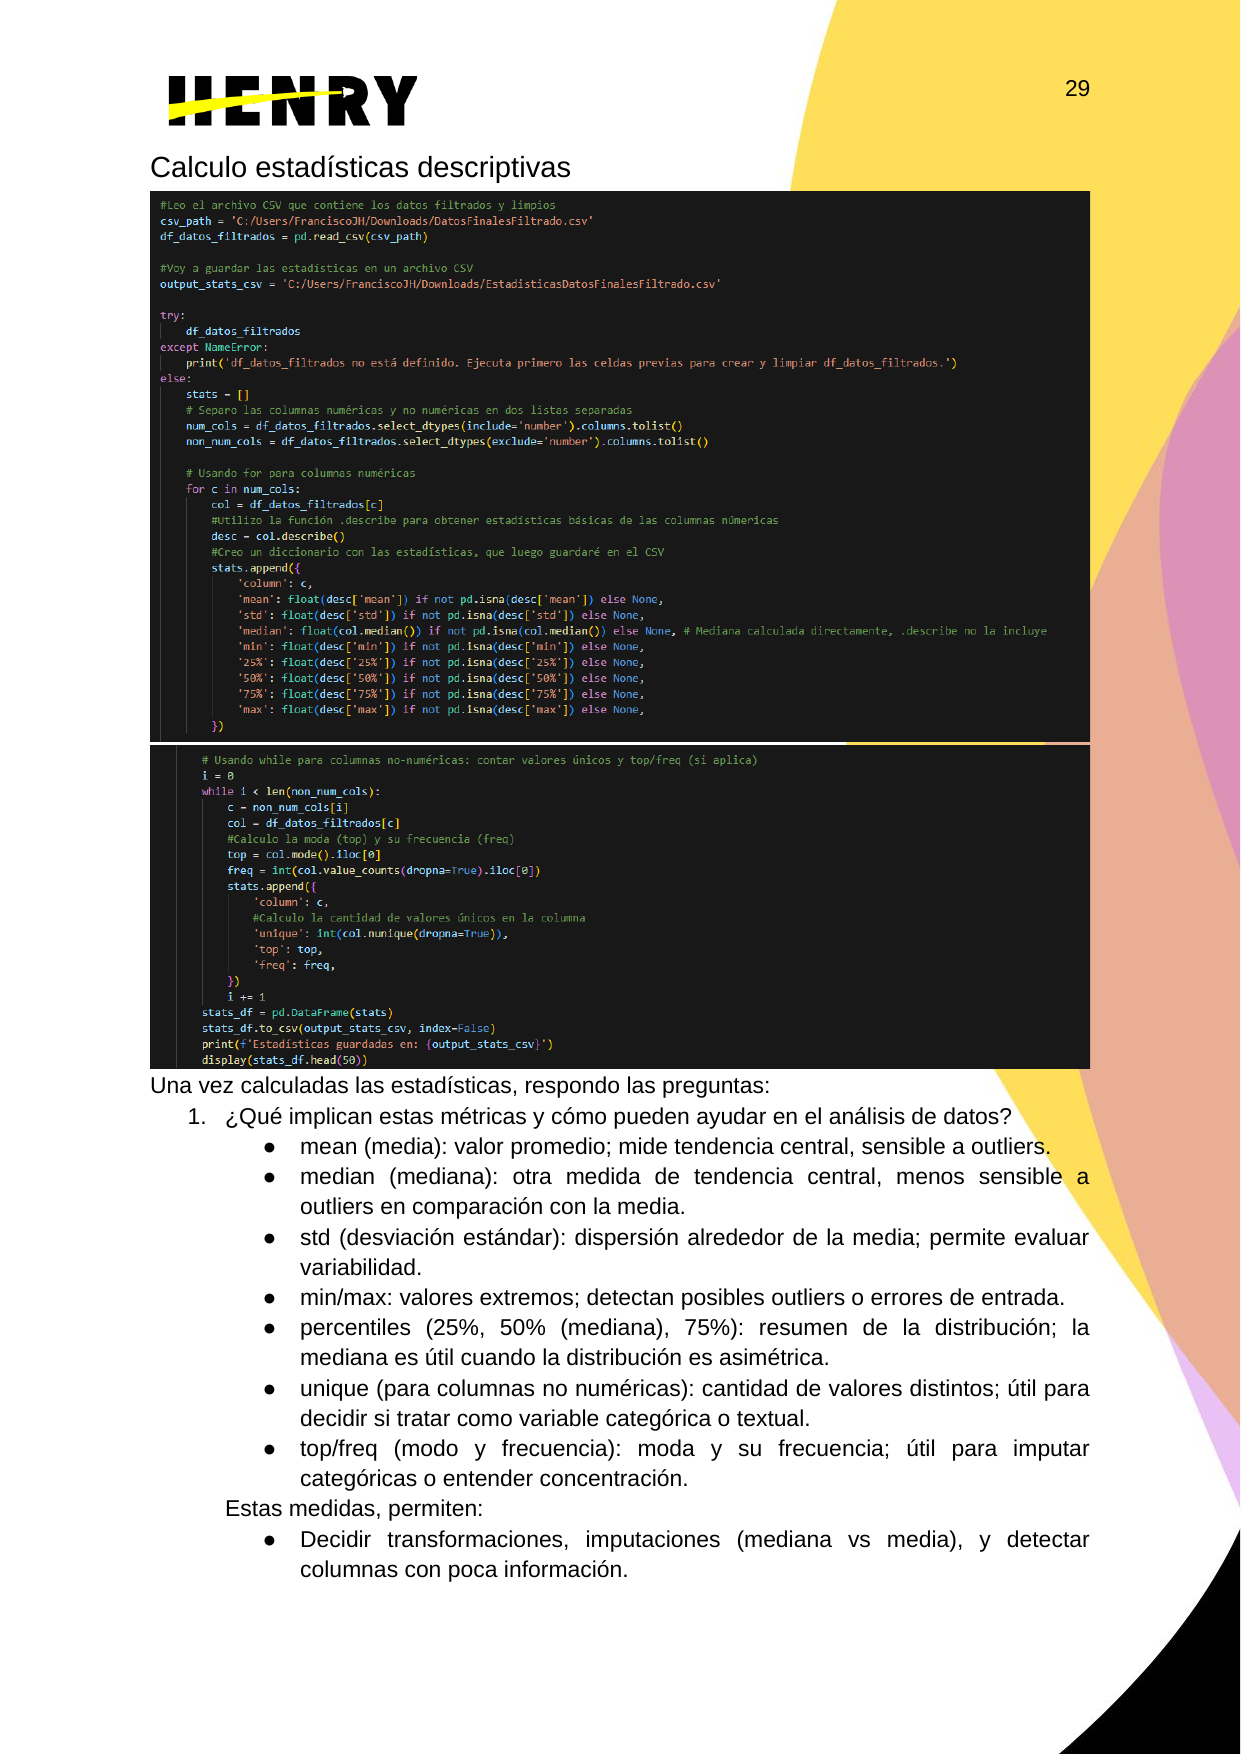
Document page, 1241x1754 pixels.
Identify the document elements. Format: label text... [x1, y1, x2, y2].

list median (mediana): otra medida de tendencia central, menos sensible a outliers en comparación con la media. [262, 1163, 1090, 1220]
list unique (para columnas no numéricas): cantidad de valores distintos; útil para decidir si tratar como variable categórica o textual. [262, 1374, 1090, 1431]
text Estas medidas, permiten: [150, 1495, 1090, 1522]
list percentiles (25%, 50% (mediana), 75%): resumen de la distribución; la mediana es útil cuando la distribución es asimétrica. [262, 1314, 1090, 1371]
subtitle Calculo estadísticas descriptivas [150, 150, 1090, 183]
list ¿Qué implican estas métricas y cómo pueden ayudar en el análisis de datos? [187, 1103, 1090, 1129]
picture [0, 0, 1241, 1754]
list min/max: valores extremos; detectan posibles outliers o errores de entrada. [262, 1284, 1090, 1310]
list top/freq (modo y frecuencia): moda y su frecuencia; útil para imputar categóricas o entender concentración. [262, 1435, 1090, 1492]
list mean (media): valor promedio; mide tendencia central, sensible a outliers. [262, 1133, 1090, 1159]
list std (desviación estándar): dispersión alrededor de la media; permite evaluar variabilidad. [262, 1223, 1090, 1280]
list Decidir transformaciones, imputaciones (mediana vs media), y detectar columnas con poca información. [262, 1526, 1090, 1582]
text Una vez calculadas las estadísticas, respondo las preguntas: [150, 1072, 1090, 1099]
